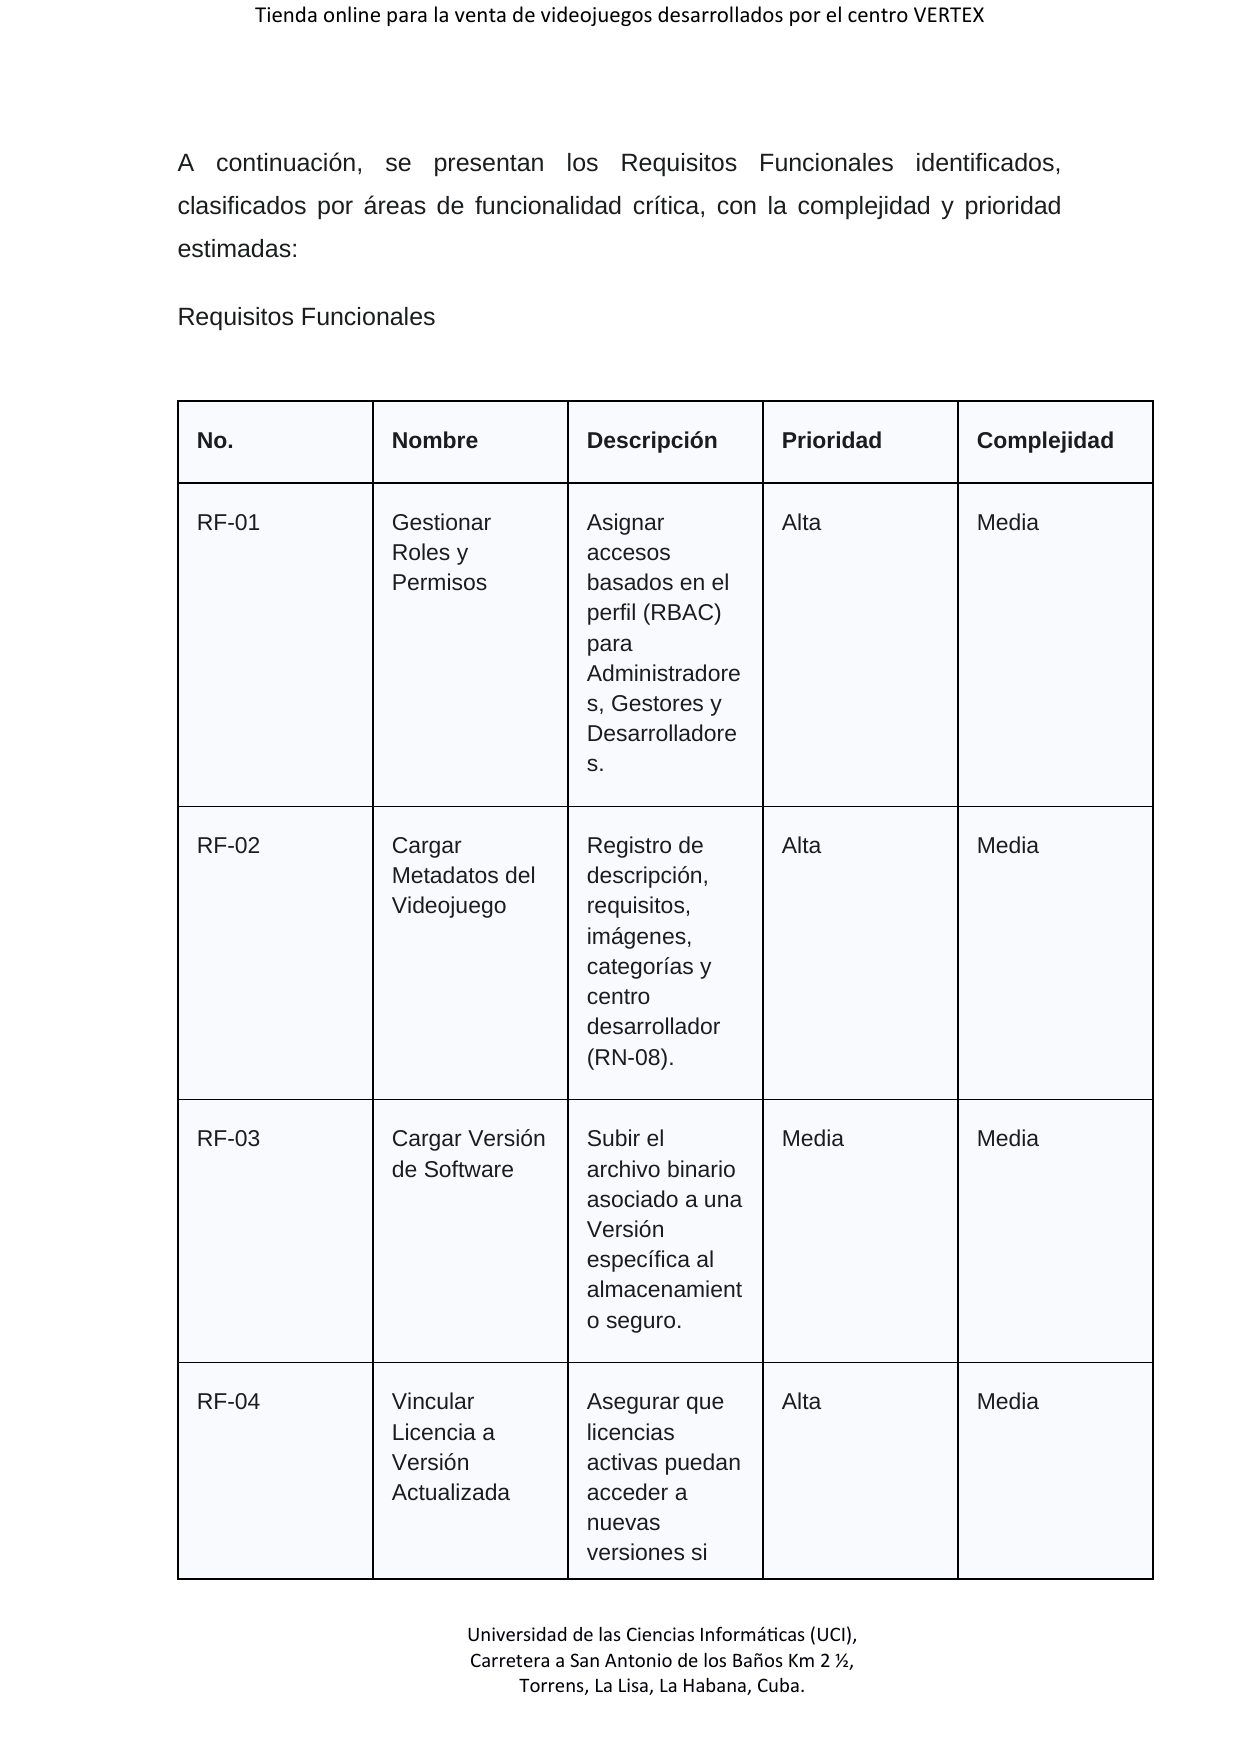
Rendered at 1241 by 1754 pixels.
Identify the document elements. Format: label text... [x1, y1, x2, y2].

table_cell Asignar accesos basados en el perfil (RBAC) para Administradores, Gestores y Desarrolladores. [569, 484, 762, 806]
table_cell Media [764, 1100, 957, 1362]
table_cell RF-01 [179, 484, 372, 806]
table_header Nombre [374, 402, 567, 482]
table_header Prioridad [764, 402, 957, 482]
table_cell RF-02 [179, 807, 372, 1099]
text Requisitos Funcionales [177, 302, 1063, 331]
table_header Complejidad [959, 402, 1152, 482]
table_cell Cargar Metadatos del Videojuego [374, 807, 567, 1099]
table_cell RF-04 [179, 1363, 372, 1578]
table_cell Subir el archivo binario asociado a una Versión específica al almacenamiento seguro. [569, 1100, 762, 1362]
table_header No. [179, 402, 372, 482]
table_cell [374, 1363, 567, 1578]
text A continuación, se presentan los Requisitos Funcionales identificados, clasificados por áreas de funcionalidad crítica, con la complejidad y prioridad estimadas: [177, 148, 1063, 263]
table_cell Alta [764, 807, 957, 1099]
table_cell Gestionar Roles y Permisos [374, 484, 567, 806]
table_header Descripción [569, 402, 762, 482]
table_cell Cargar Versión de Software [374, 1100, 567, 1362]
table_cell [569, 1363, 762, 1578]
table_cell Media [959, 807, 1152, 1099]
table_cell Registro de descripción, requisitos, imágenes, categorías y centro desarrollador (RN-08). [569, 807, 762, 1099]
table_cell RF-03 [179, 1100, 372, 1362]
table_cell Media [959, 484, 1152, 806]
table_cell Media [959, 1363, 1152, 1578]
table_cell Alta [764, 484, 957, 806]
table_cell Media [959, 1100, 1152, 1362]
table_cell Alta [764, 1363, 957, 1578]
